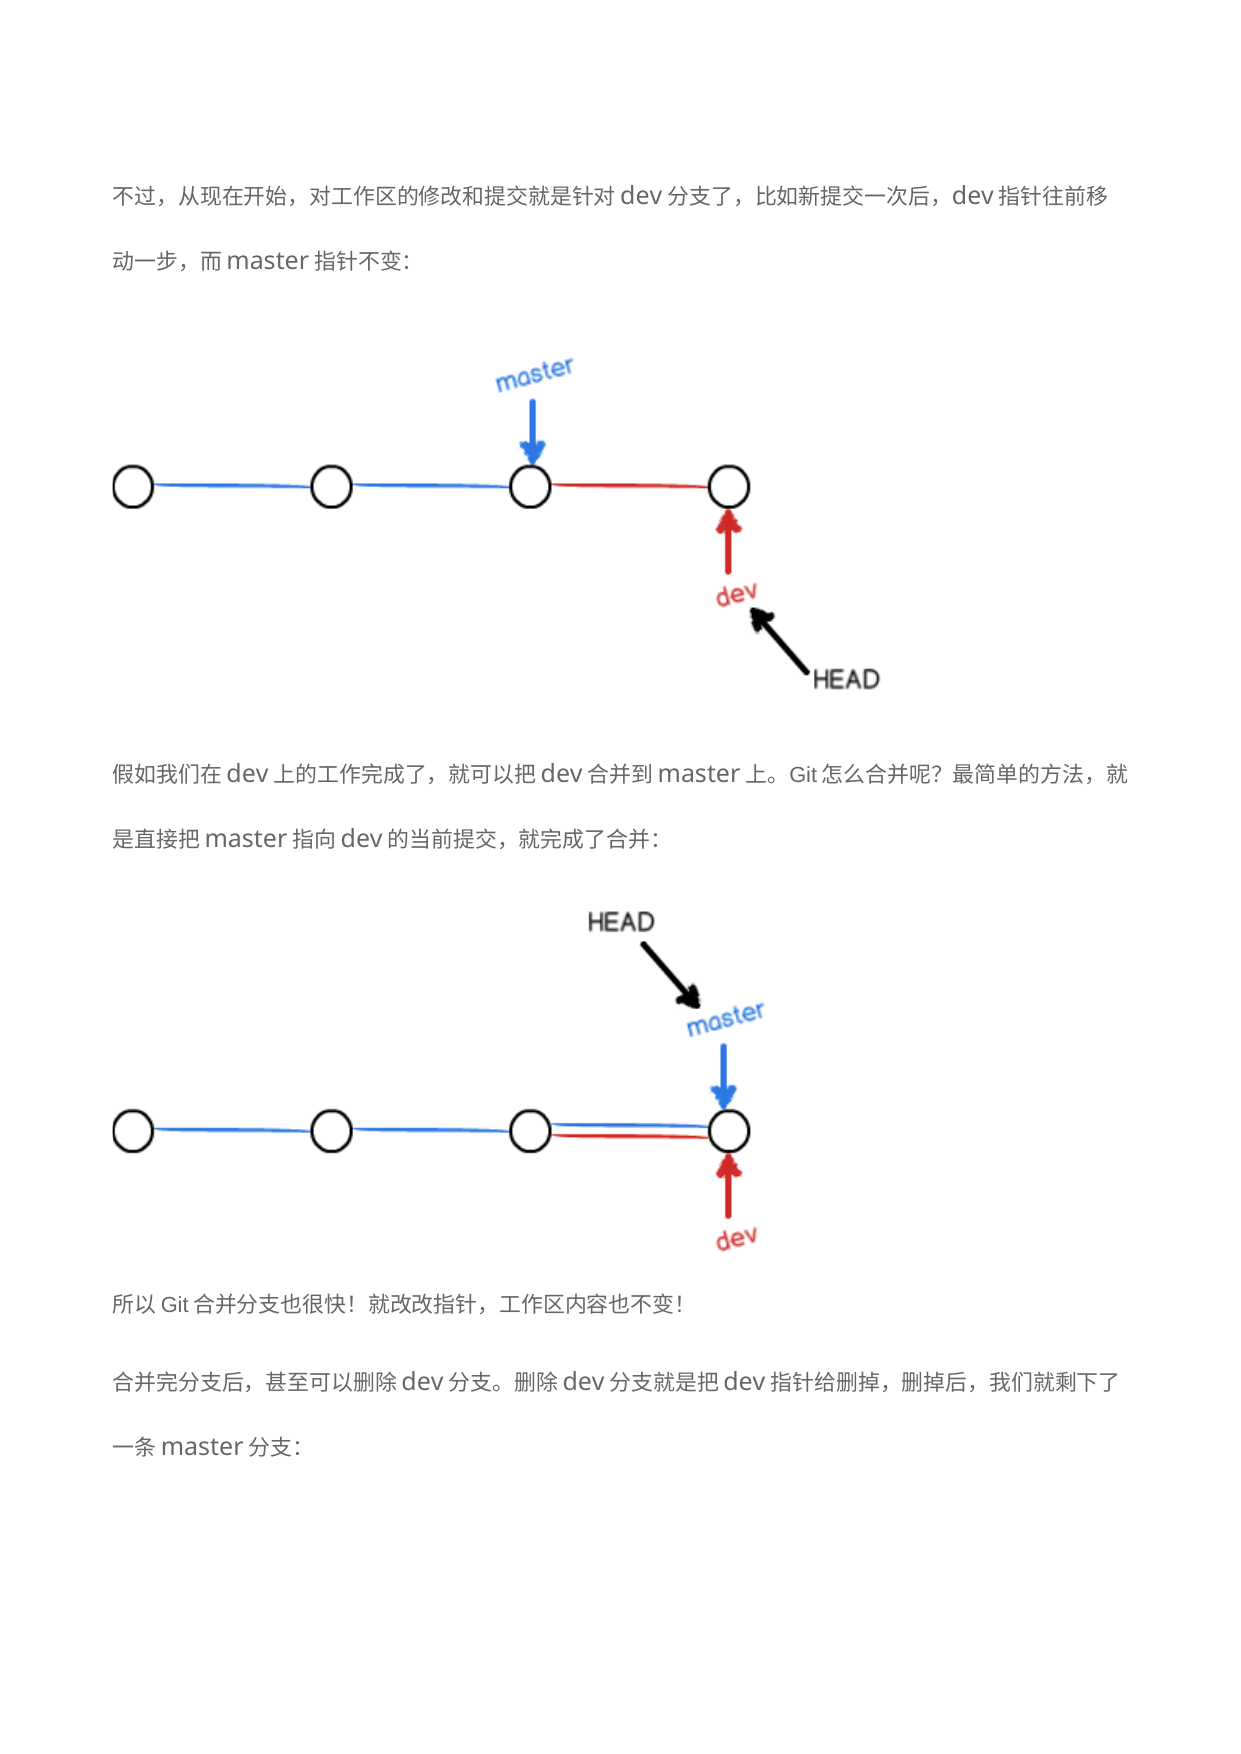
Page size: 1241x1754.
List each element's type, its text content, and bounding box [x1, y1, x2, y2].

picture [112, 333, 885, 699]
text 不过，从现在开始，对工作区的修改和提交就是针对dev分支了，比如新提交一次后，dev指针往前移动一步，而master指针不变： [112, 162, 1128, 292]
text 所以Git合并分支也很快！就改改指针，工作区内容也不变！ [112, 1286, 1128, 1319]
picture [112, 904, 774, 1252]
text 假如我们在dev上的工作完成了，就可以把dev合并到master上。Git怎么合并呢？最简单的方法，就是直接把master指向dev的当前提交，就完成了合并： [112, 740, 1128, 870]
text 合并完分支后，甚至可以删除dev分支。删除dev分支就是把dev指针给删掉，删掉后，我们就剩下了一条master分支： [112, 1348, 1128, 1478]
